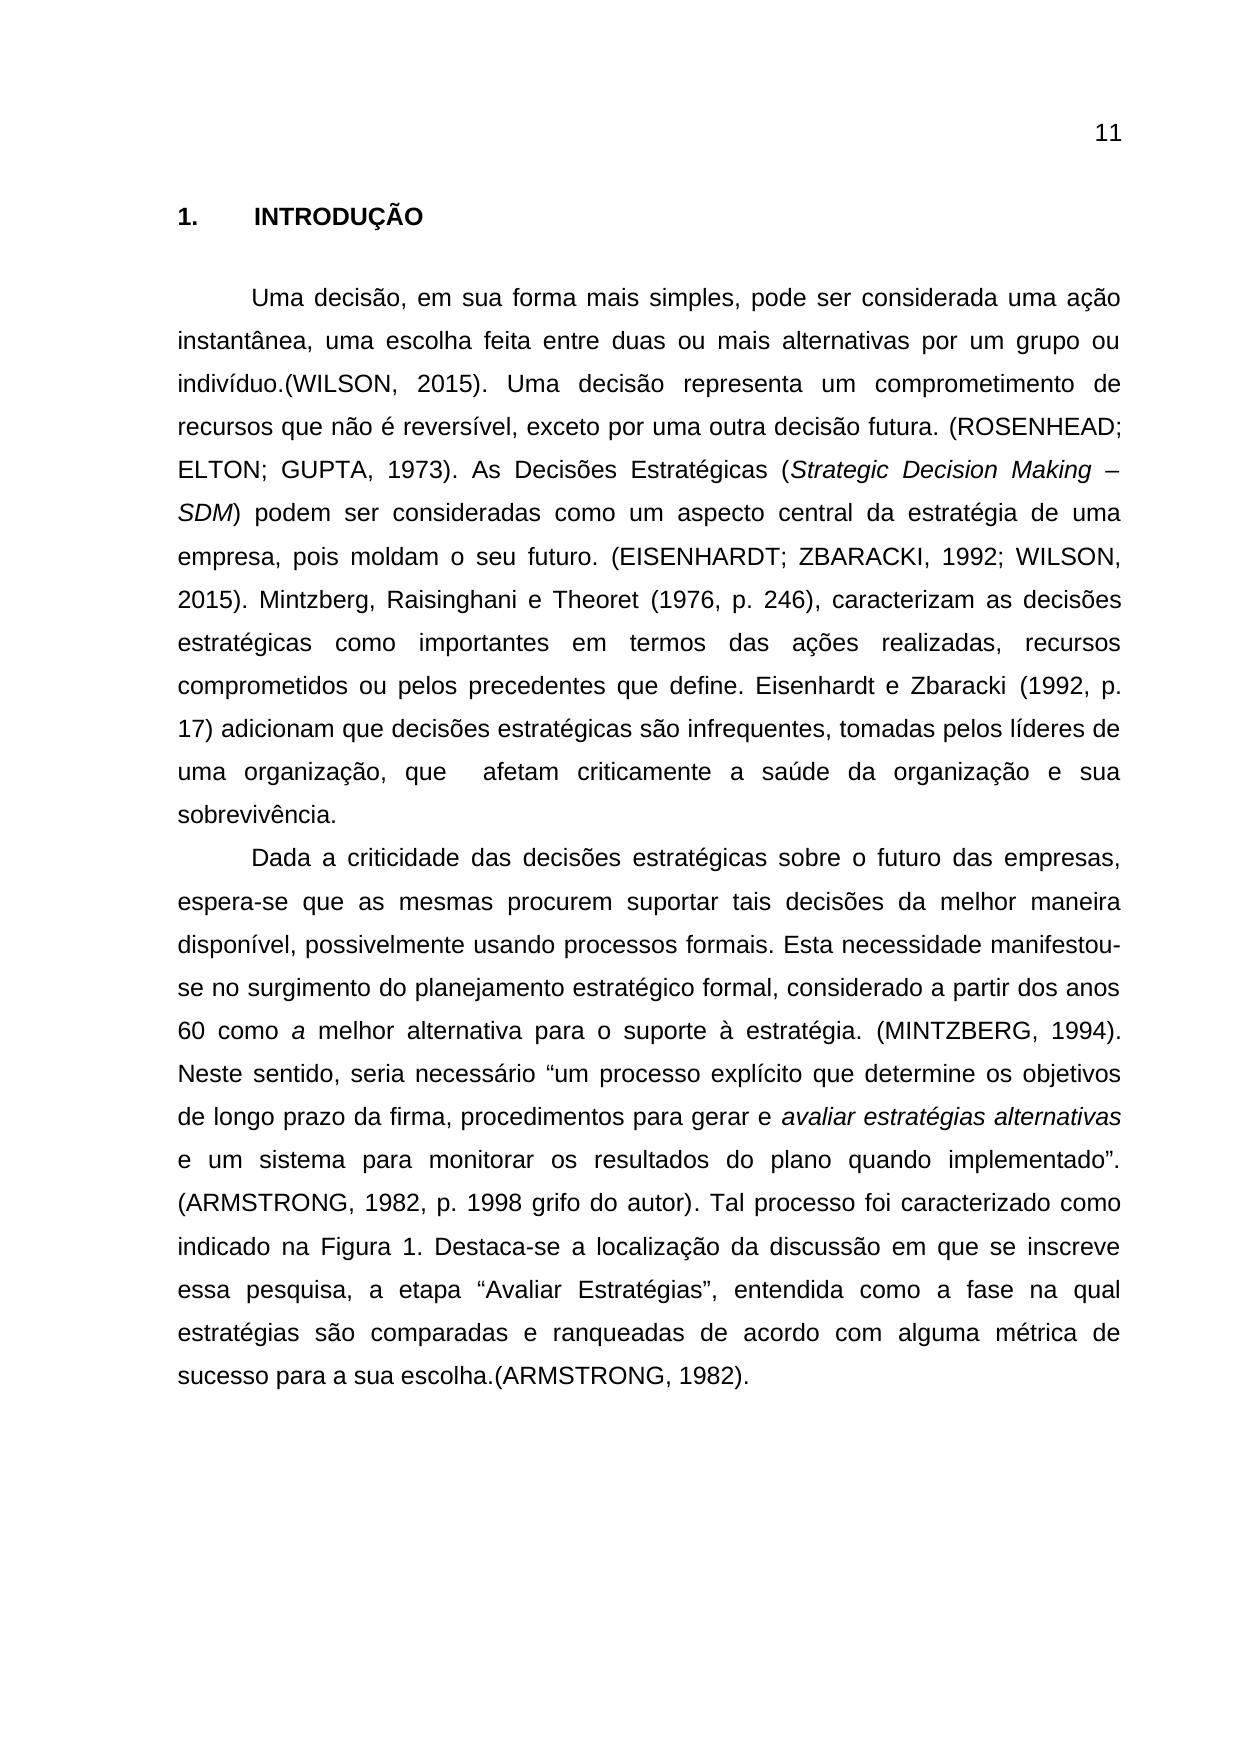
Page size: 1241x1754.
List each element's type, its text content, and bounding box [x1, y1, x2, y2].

text Dada a criticidade das decisões estratégicas sobre o futuro das empresas, espera-se que as mesmas procurem suportar tais decisões da melhor maneira disponível, possivelmente usando processos formais. Esta necessidade manifestou-se no surgimento do planejamento estratégico formal, considerado a partir dos anos 60 como a melhor alternativa para o suporte à estratégia. (MINTZBERG, 1994). Neste sentido, seria necessário “um processo explícito que determine os objetivos de longo prazo da firma, procedimentos para gerar e avaliar estratégias alternativas e um sistema para monitorar os resultados do plano quando implementado”. (ARMSTRONG, 1982, p. 1998 grifo do autor). Tal processo foi caracterizado como indicado na Figura 1. Destaca-se a localização da discussão em que se inscreve essa pesquisa, a etapa “Avaliar Estratégias”, entendida como a fase na qual estratégias são comparadas e ranqueadas de acordo com alguma métrica de sucesso para a sua escolha.(ARMSTRONG, 1982). [177, 843, 1122, 1390]
text Uma decisão, em sua forma mais simples, pode ser considerada uma ação instantânea, uma escolha feita entre duas ou mais alternativas por um grupo ou indivíduo.(WILSON, 2015). Uma decisão representa um comprometimento de recursos que não é reversível, exceto por uma outra decisão futura. (ROSENHEAD; ELTON; GUPTA, 1973). As Decisões Estratégicas (Strategic Decision Making – SDM) podem ser consideradas como um aspecto central da estratégia de uma empresa, pois moldam o seu futuro. (EISENHARDT; ZBARACKI, 1992; WILSON, 2015). Mintzberg, Raisinghani e Theoret (1976, p. 246), caracterizam as decisões estratégicas como importantes em termos das ações realizadas, recursos comprometidos ou pelos precedentes que define. Eisenhardt e Zbaracki (1992, p. 17) adicionam que decisões estratégicas são infrequentes, tomadas pelos líderes de uma organização, que afetam criticamente a saúde da organização e sua sobrevivência. [177, 283, 1122, 829]
subtitle INTRODUÇÃO [177, 202, 1122, 231]
